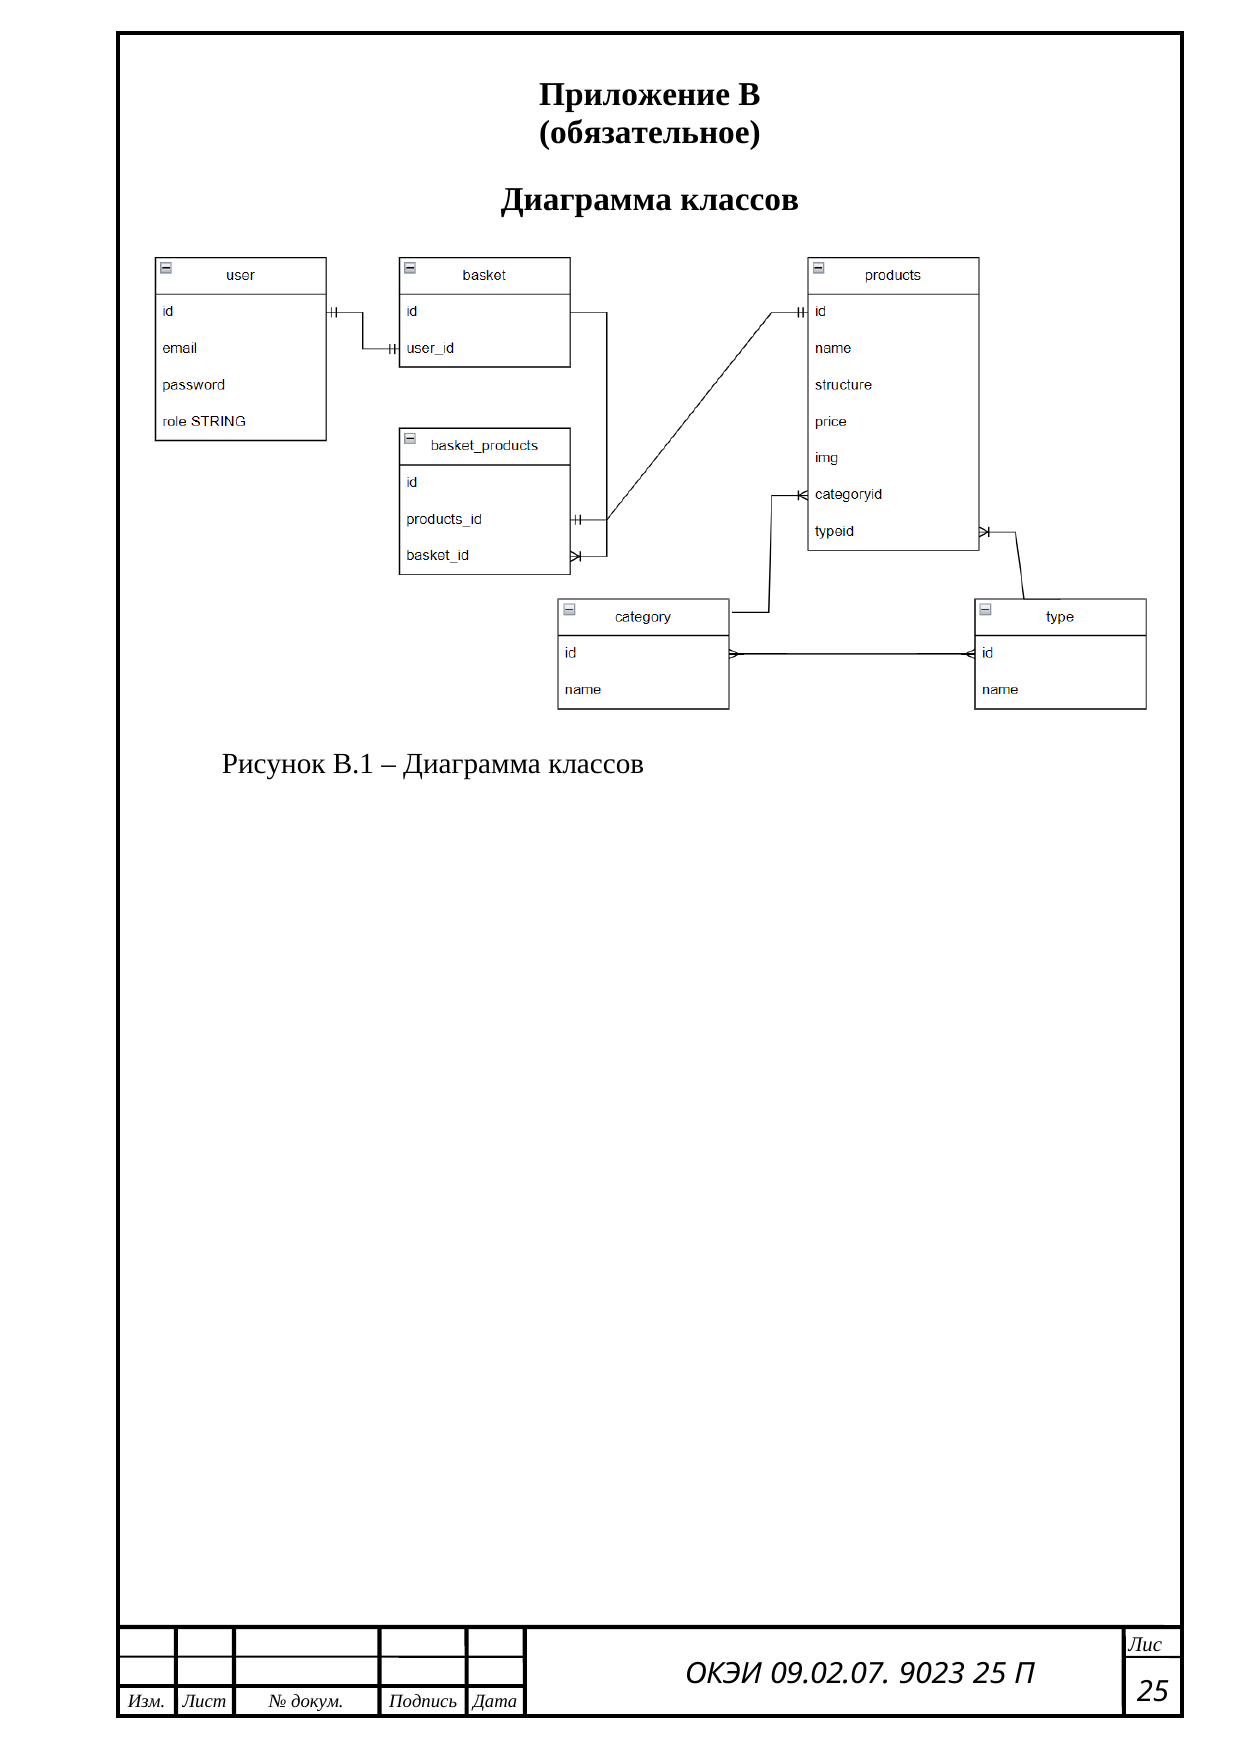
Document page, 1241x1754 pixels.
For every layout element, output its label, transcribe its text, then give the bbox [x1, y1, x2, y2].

picture [147, 247, 1152, 717]
text Рисунок В.1 – Диаграмма классов [148, 746, 1152, 779]
text Приложение В [148, 74, 1152, 112]
text (обязательное) [148, 112, 1152, 151]
text Диаграмма классов [148, 180, 1152, 218]
